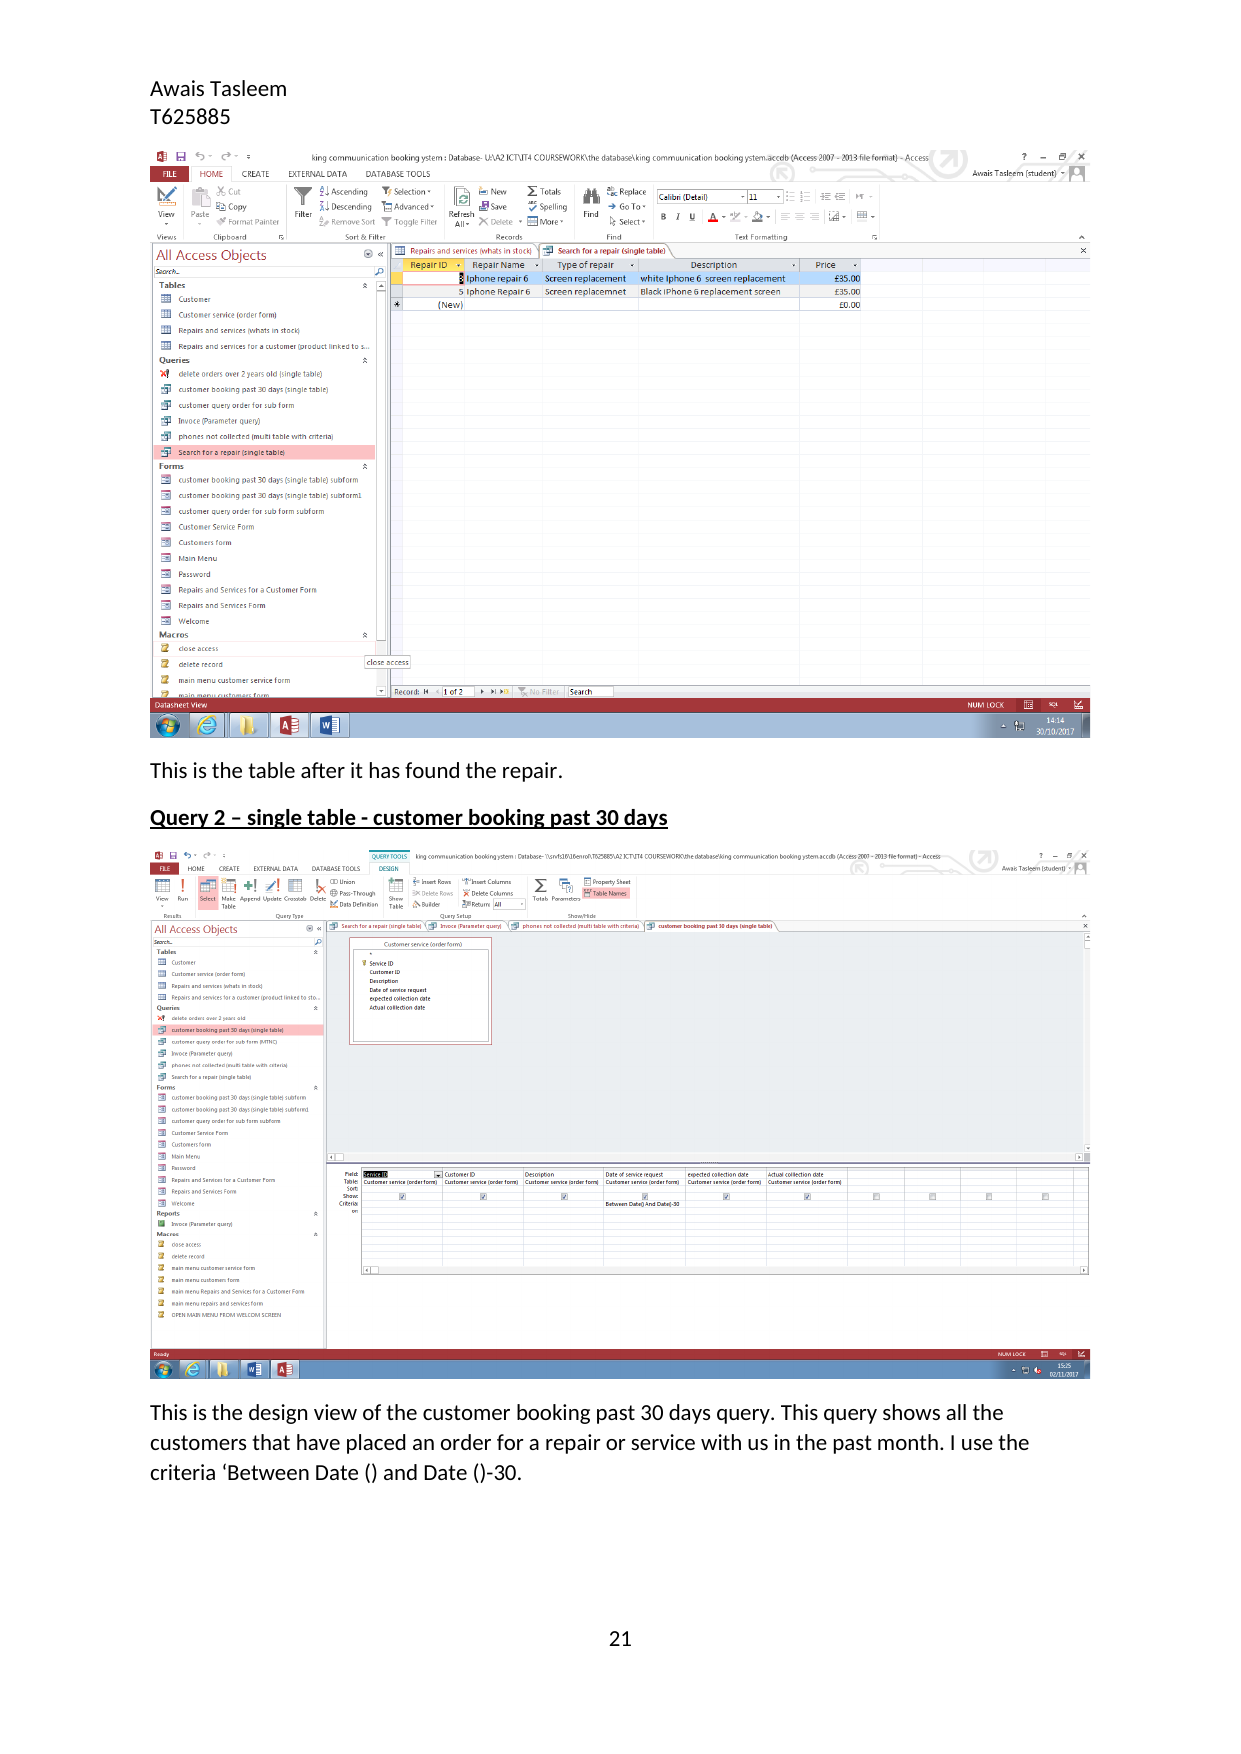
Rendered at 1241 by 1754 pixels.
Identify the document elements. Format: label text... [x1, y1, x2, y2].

text This is the design view of the customer booking past 30 days query. This query shows all the customers that have placed an order for a repair or service with us in the past month. I use the criteria ‘Between Date () and Date ()-30. [150, 1398, 1090, 1486]
text Query 2 – single table - customer booking past 30 days [150, 803, 1090, 831]
text This is the table after it has found the repair. [150, 756, 1090, 784]
picture [150, 850, 1091, 1379]
picture [150, 150, 1091, 738]
